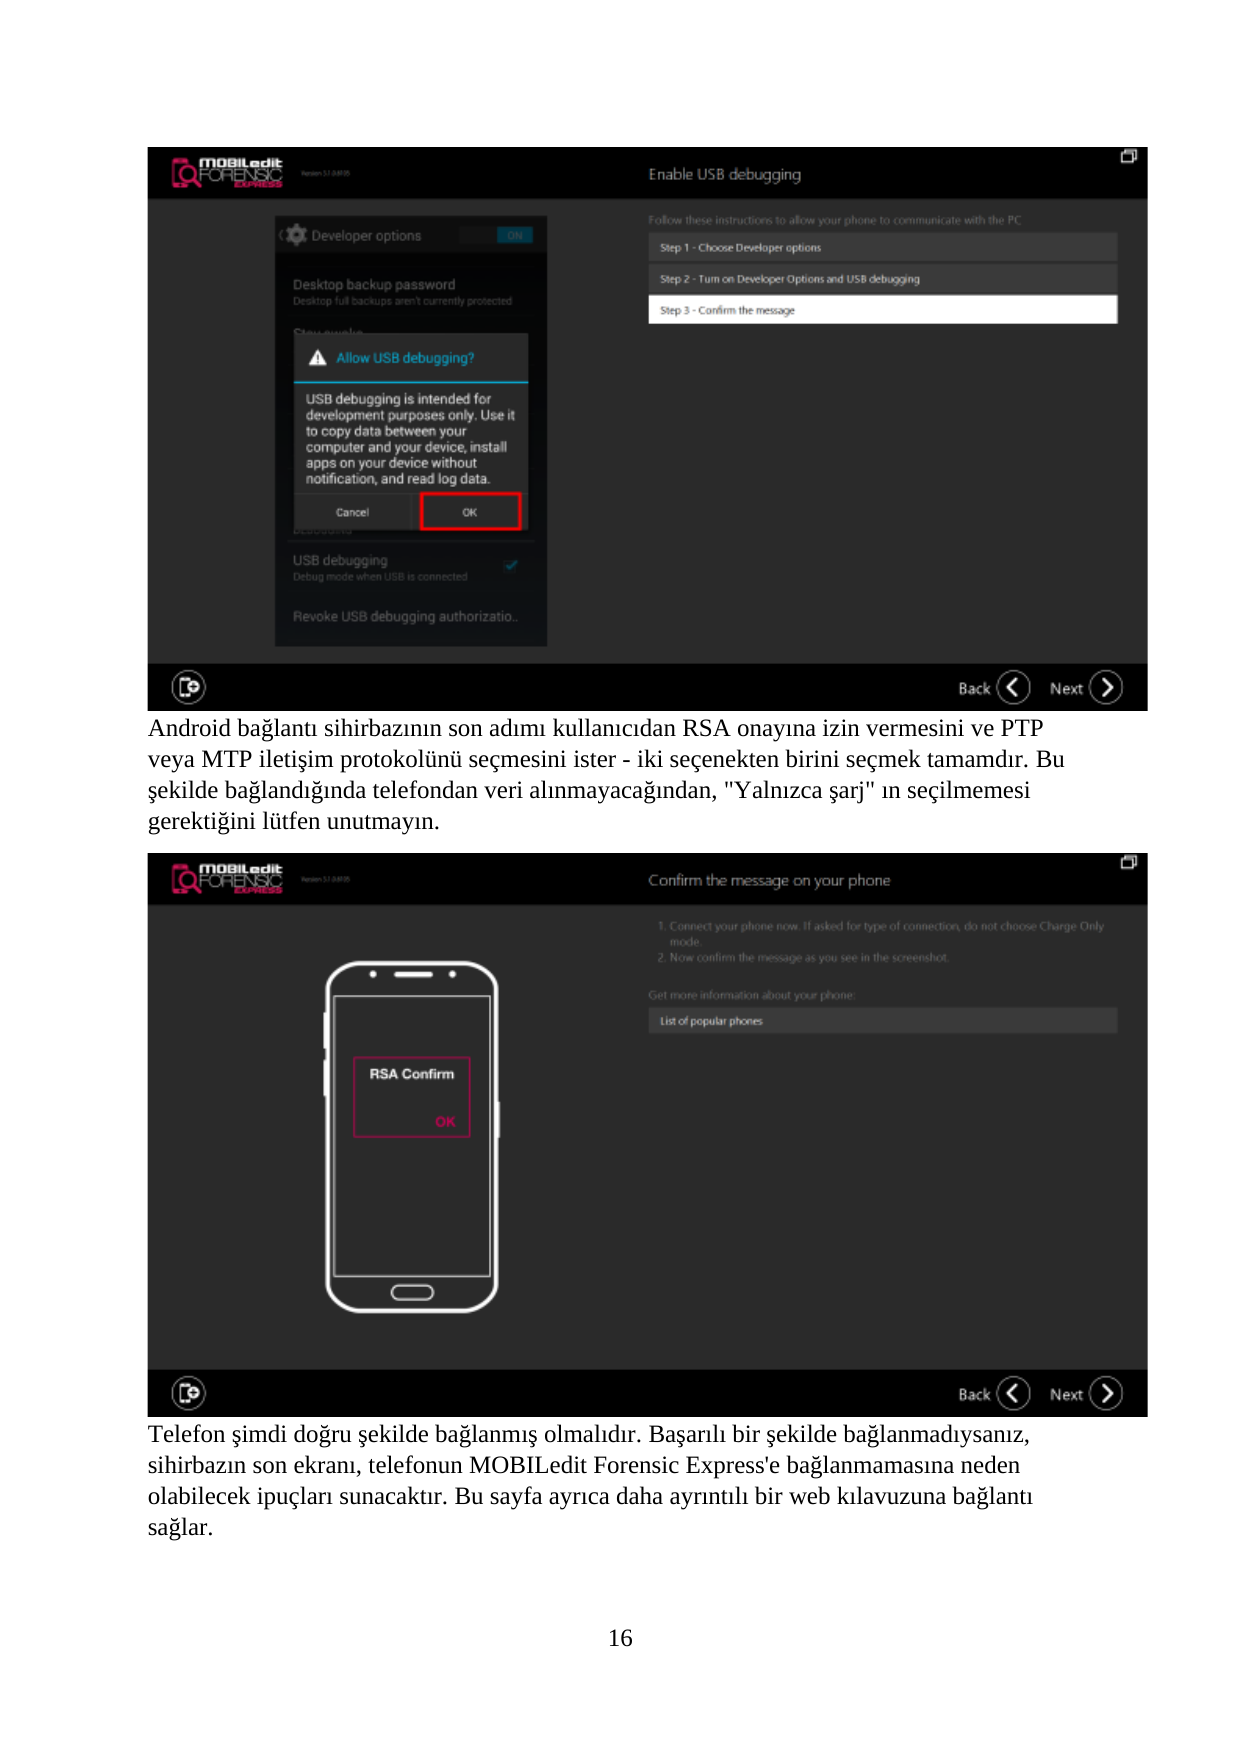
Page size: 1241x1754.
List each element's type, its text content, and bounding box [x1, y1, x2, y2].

picture [147, 853, 1148, 1417]
text Android bağlantı sihirbazının son adımı kullanıcıdan RSA onayına izin vermesini ve PTP veya MTP iletişim protokolünü seçmesini ister - iki seçenekten birini seçmek tamamdır. Bu şekilde bağlandığında telefondan veri alınmayacağından, "Yalnızca şarj" ın seçilmemesi gerektiğini lütfen unutmayın. [148, 711, 1093, 835]
picture [147, 147, 1148, 711]
text Telefon şimdi doğru şekilde bağlanmış olmalıdır. Başarılı bir şekilde bağlanmadıysanız, sihirbazın son ekranı, telefonun MOBILedit Forensic Express'e bağlanmamasına neden olabilecek ipuçları sunacaktır. Bu sayfa ayrıca daha ayrıntılı bir web kılavuzuna bağlantı sağlar. [148, 1417, 1093, 1541]
